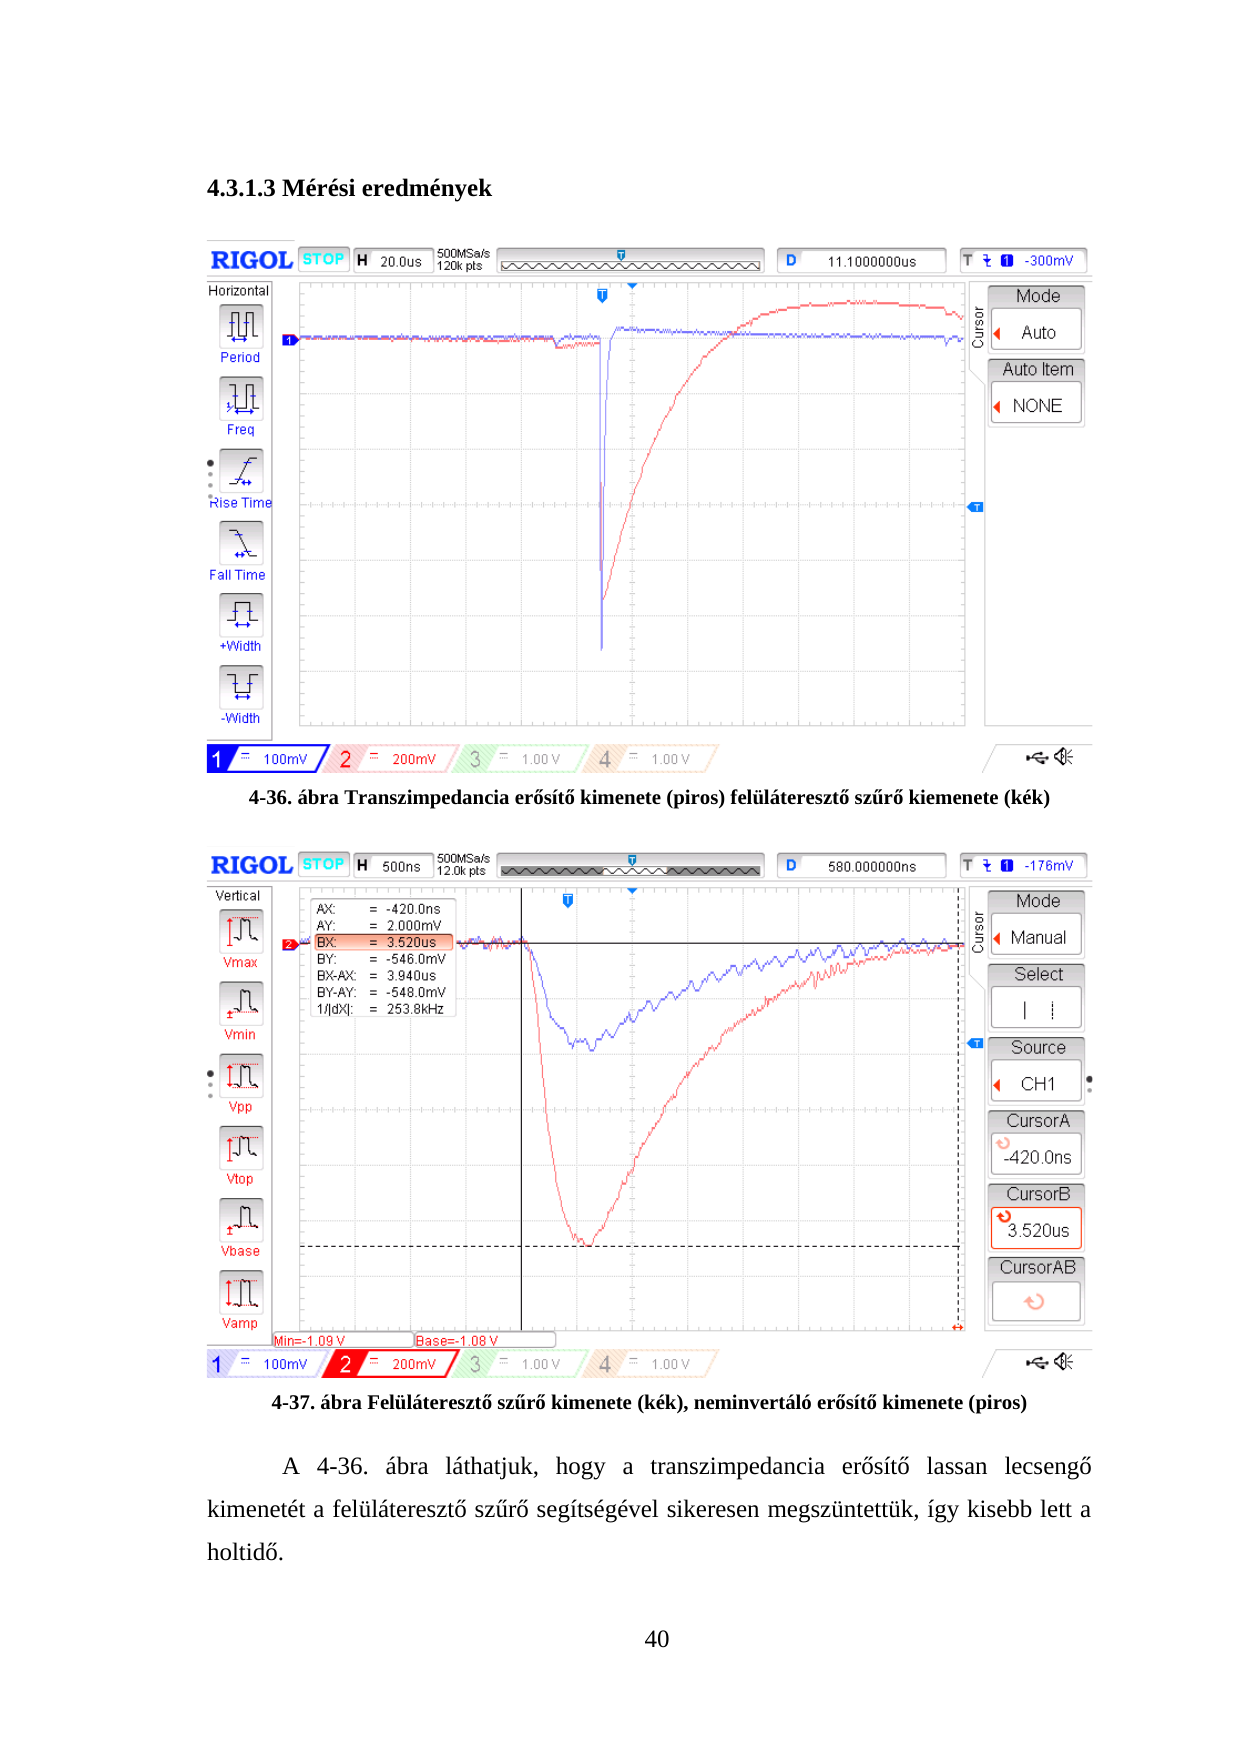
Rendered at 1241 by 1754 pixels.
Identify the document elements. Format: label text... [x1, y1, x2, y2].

text 4-. ábra Transzimpedancia erősítő kimenete (piros) felüláteresztő szűrő kiemenete (kék) [207, 785, 1092, 809]
picture [206, 846, 1093, 1378]
subtitle Mérési eredmények [207, 173, 1092, 201]
text 4-. ábra Felüláteresztő szűrő kimenete (kék), neminvertáló erősítő kimenete (piros) [207, 1390, 1092, 1414]
picture [206, 240, 1093, 773]
